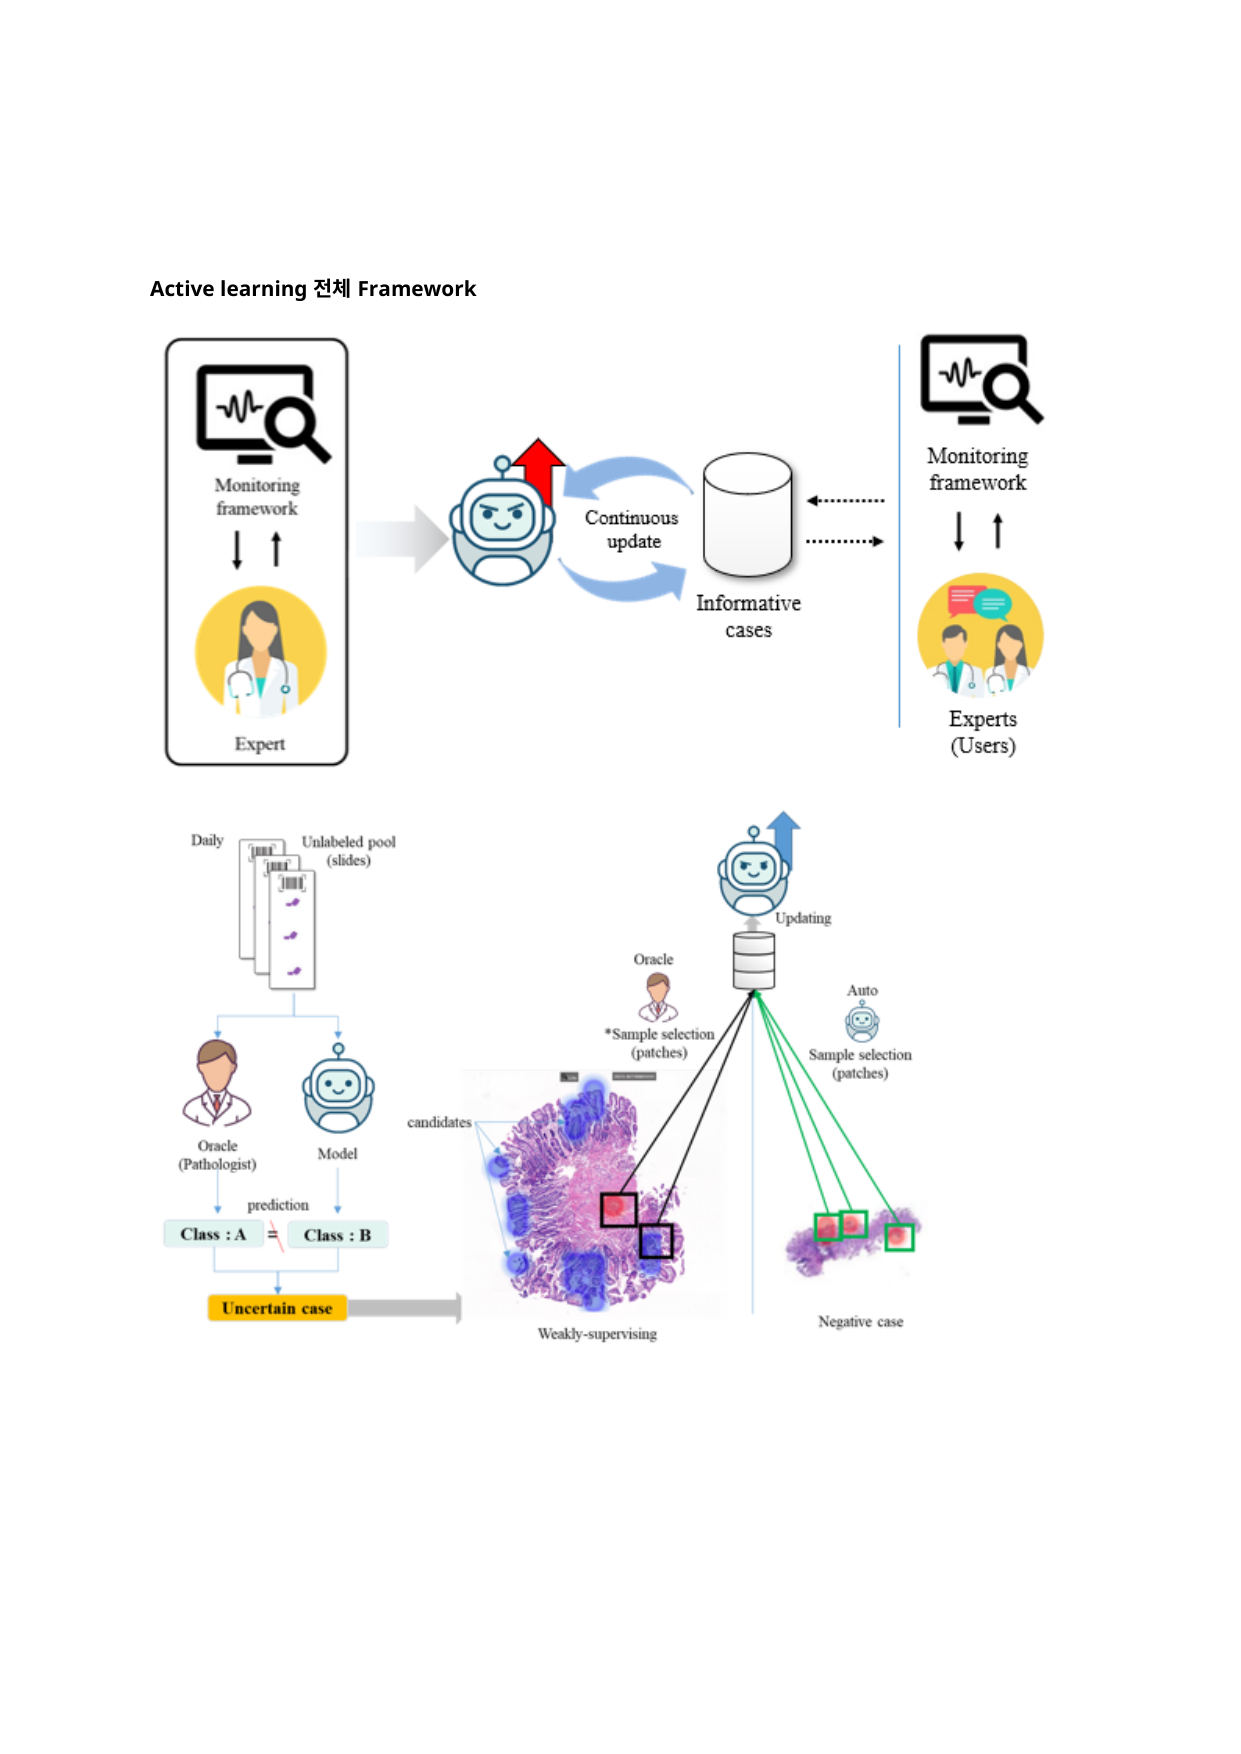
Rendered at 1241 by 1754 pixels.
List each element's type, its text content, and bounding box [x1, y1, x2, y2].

picture [150, 804, 938, 1344]
picture [150, 321, 1060, 786]
text Active learning 전체 Framework [150, 272, 1090, 302]
